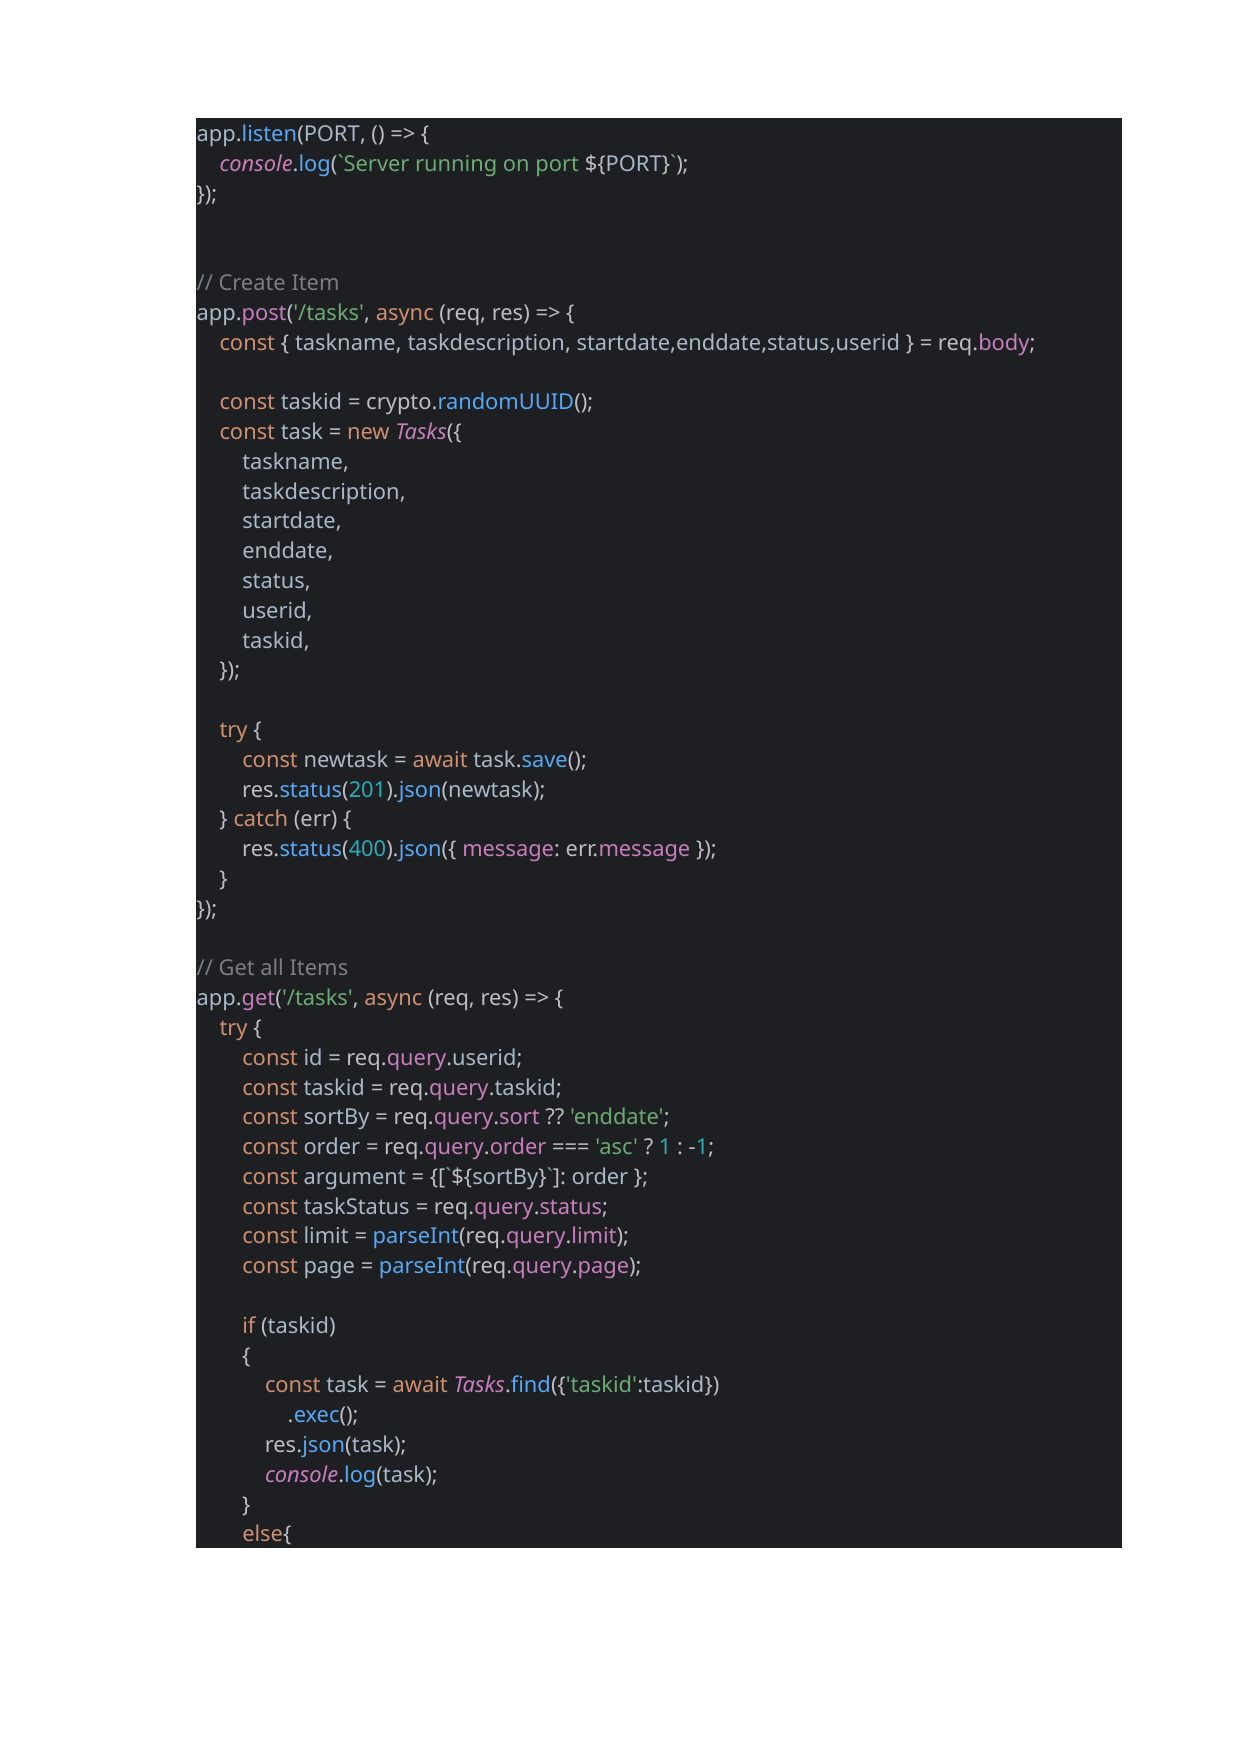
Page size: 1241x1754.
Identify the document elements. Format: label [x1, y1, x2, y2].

text [196, 118, 1122, 1548]
